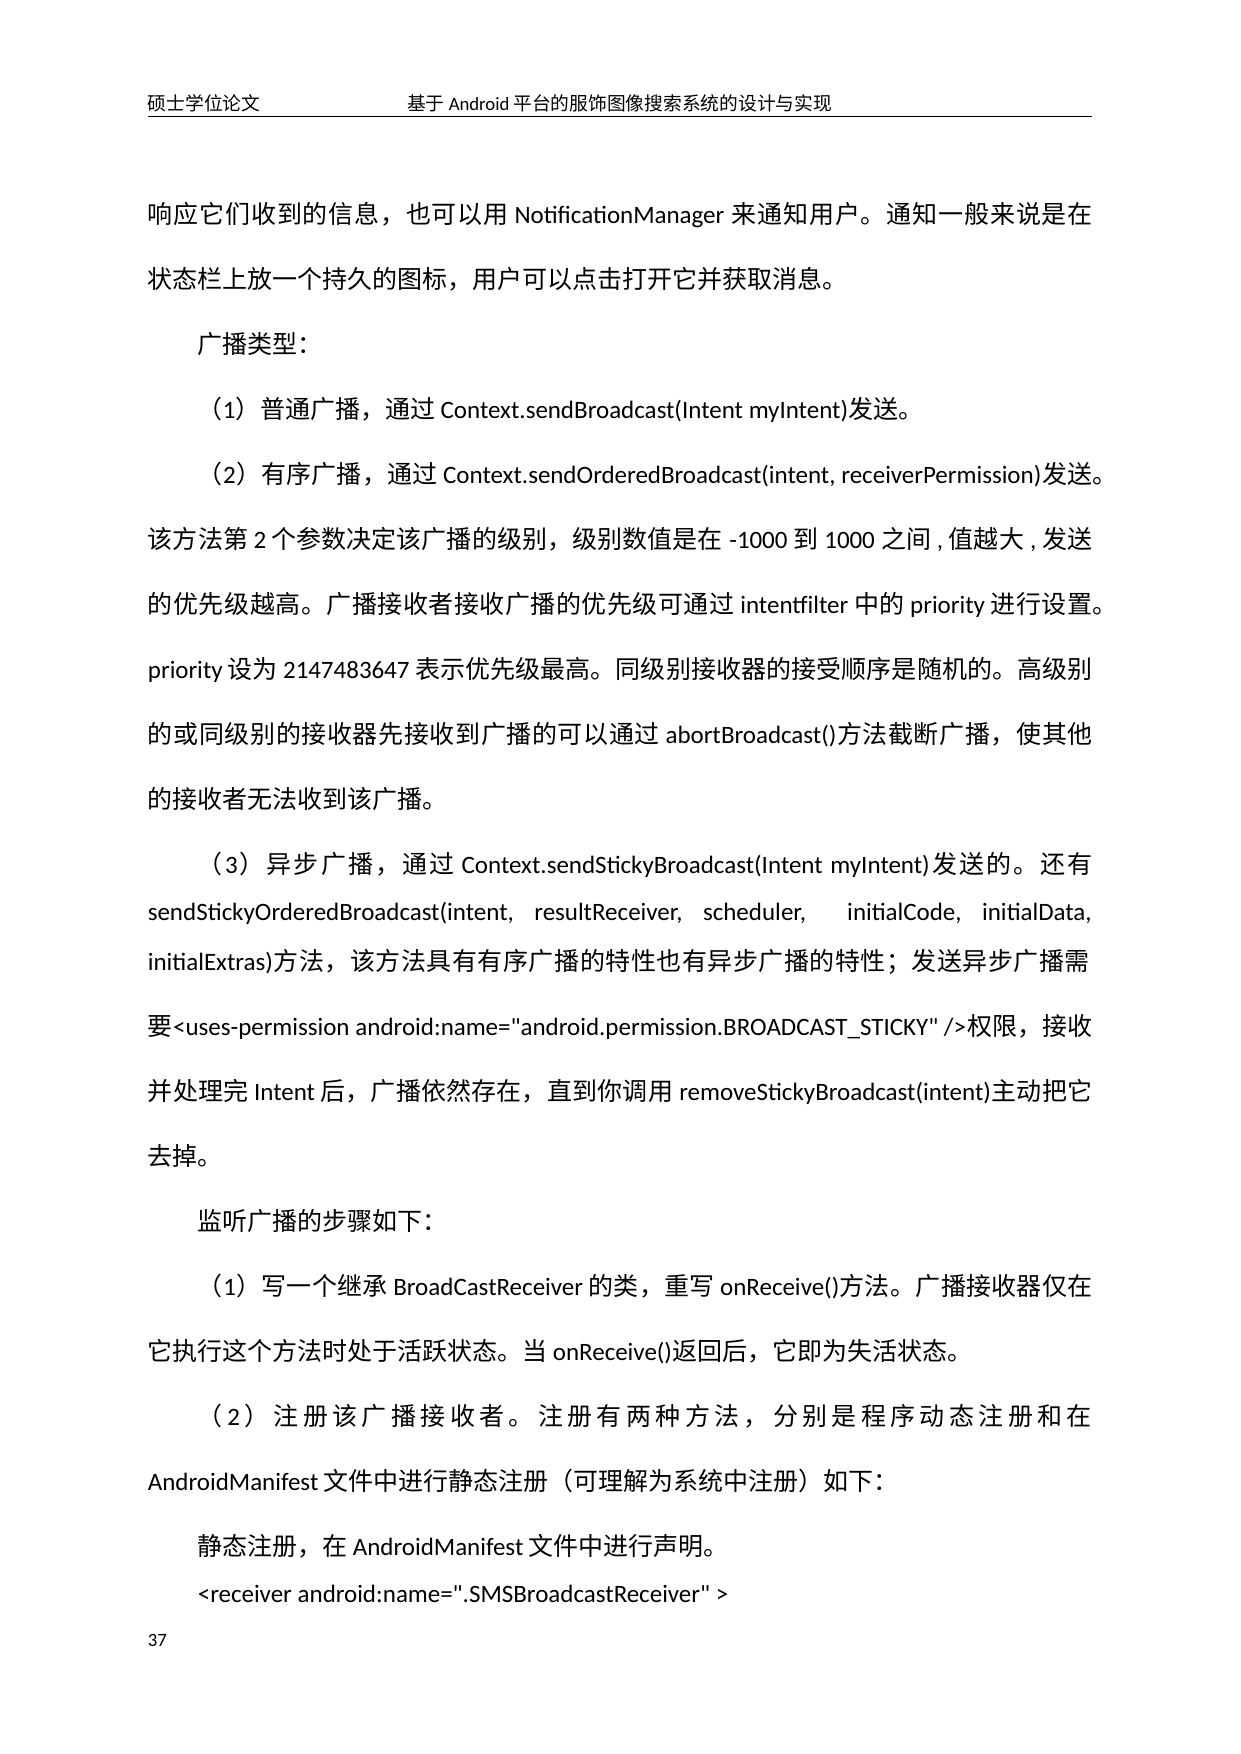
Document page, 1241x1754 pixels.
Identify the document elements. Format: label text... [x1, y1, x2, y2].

list 监听广播的步骤如下： [148, 1187, 1092, 1252]
list （2）有序广播，通过Context.sendOrderedBroadcast(intent, receiverPermission)发送。该方法第2个参数决定该广播的级别，级别数值是在 -1000 到 1000 之间 , 值越大 , 发送的优先级越高。广播接收者接收广播的优先级可通过intentfilter中的priority进行设置。priority设为2147483647表示优先级最高。同级别接收器的接受顺序是随机的。高级别的或同级别的接收器先接收到广播的可以通过abortBroadcast()方法截断广播，使其他的接收者无法收到该广播。 [148, 440, 1092, 830]
list <receiver android:name=".SMSBroadcastReceiver" > [148, 1577, 1092, 1610]
list （1）写一个继承BroadCastReceiver的类，重写onReceive()方法。广播接收器仅在它执行这个方法时处于活跃状态。当onReceive()返回后，它即为失活状态。 [148, 1252, 1092, 1382]
list 广播类型： [148, 310, 1092, 375]
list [148, 180, 1092, 310]
list 静态注册，在AndroidManifest文件中进行声明。 [148, 1512, 1092, 1577]
list （2）注册该广播接收者。注册有两种方法，分别是程序动态注册和在AndroidManifest文件中进行静态注册（可理解为系统中注册）如下： [148, 1382, 1092, 1512]
list （3）异步广播，通过Context.sendStickyBroadcast(Intent myIntent)发送的。还有sendStickyOrderedBroadcast(intent, resultReceiver, scheduler, initialCode, initialData, initialExtras)方法，该方法具有有序广播的特性也有异步广播的特性；发送异步广播需要<uses-permission android:name="android.permission.BROADCAST_STICKY" />权限，接收并处理完Intent后，广播依然存在，直到你调用removeStickyBroadcast(intent)主动把它去掉。 [148, 830, 1092, 1187]
list （1）普通广播，通过Context.sendBroadcast(Intent myIntent)发送。 [148, 375, 1092, 440]
